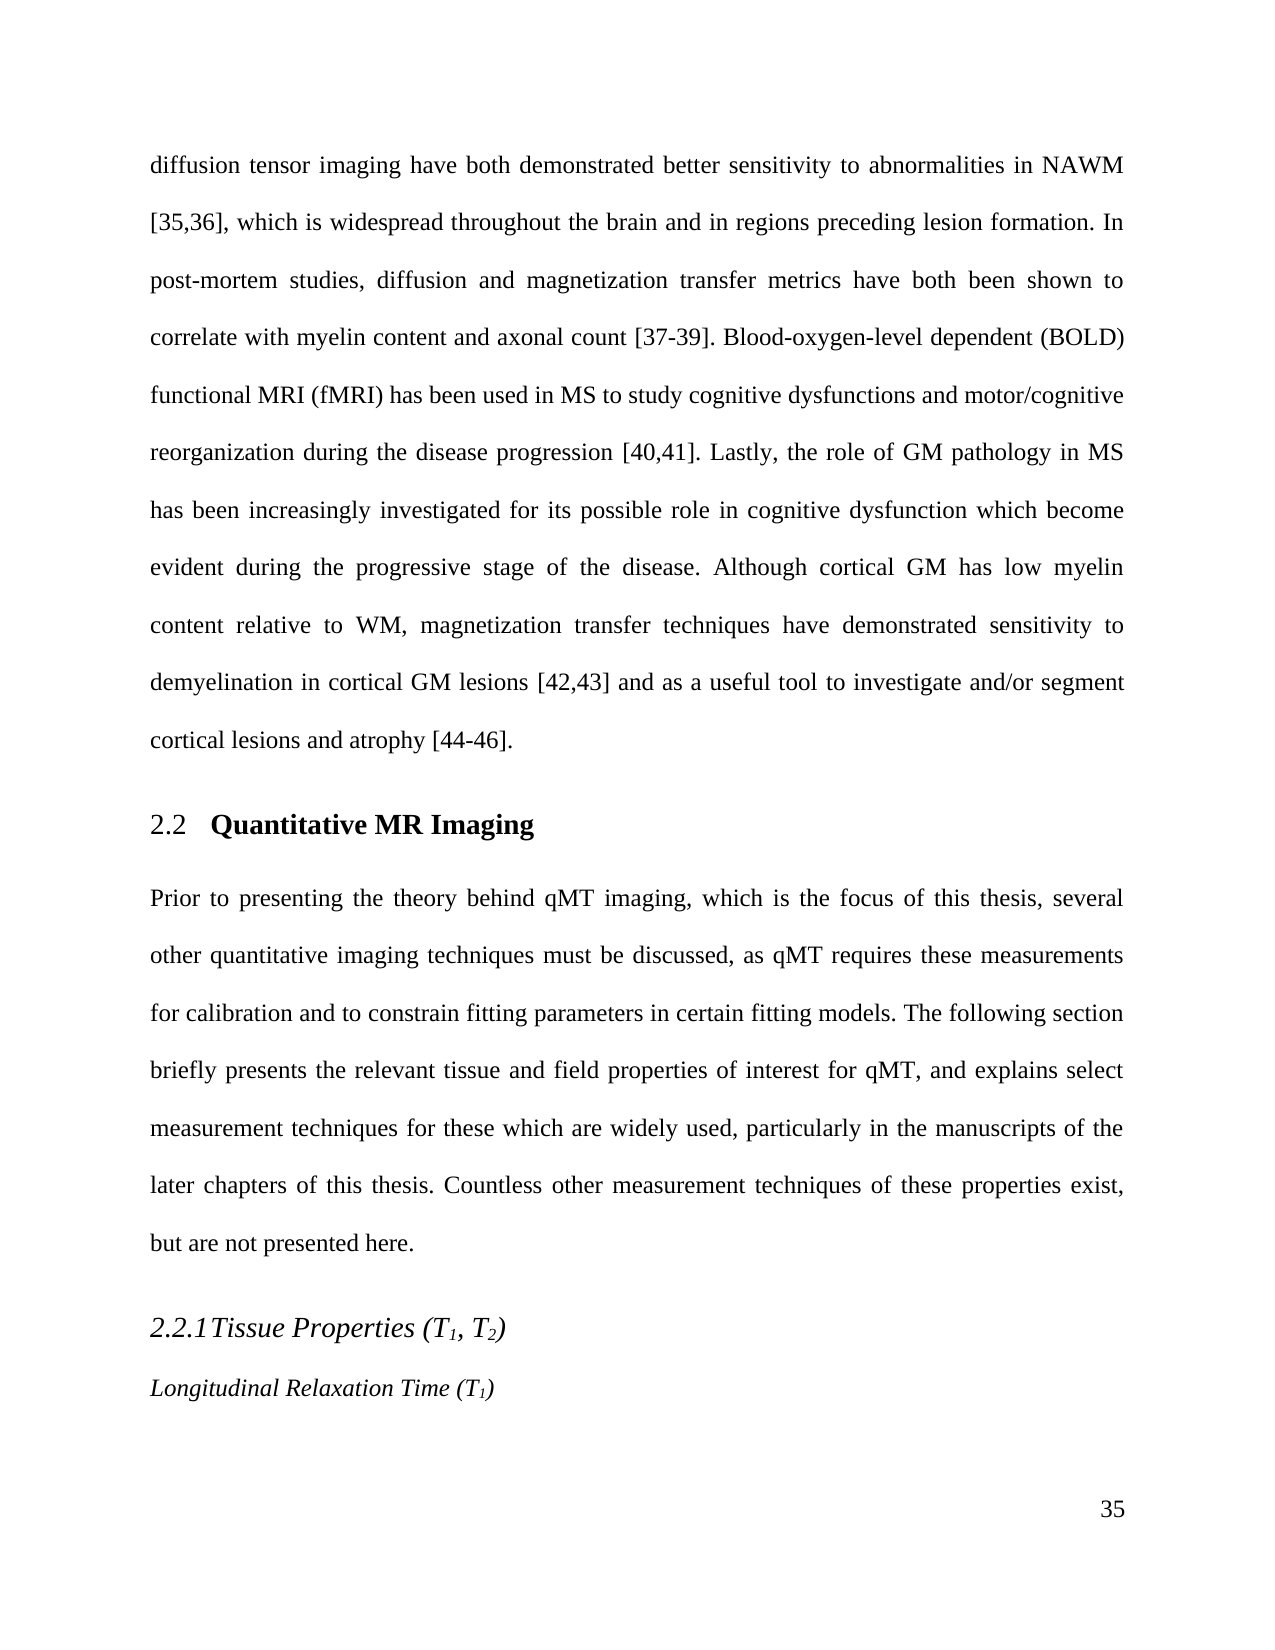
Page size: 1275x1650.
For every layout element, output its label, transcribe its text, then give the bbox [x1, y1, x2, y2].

text Longitudinal Relaxation Time (T1) [150, 1373, 1125, 1402]
subtitle Tissue Properties (T1, T2) [150, 1310, 1125, 1344]
subtitle Quantitative MR Imaging [150, 807, 1125, 841]
text Prior to presenting the theory behind qMT imaging, which is the focus of this thesis, several other quantitative imaging techniques must be discussed, as qMT requires these measurements for calibration and to constrain fitting parameters in certain fitting models. The following section briefly presents the relevant tissue and field properties of interest for qMT, and explains select measurement techniques for these which are widely used, particularly in the manuscripts of the later chapters of this thesis. Countless other measurement techniques of these properties exist, but are not presented here. [150, 883, 1125, 1257]
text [150, 150, 1125, 754]
